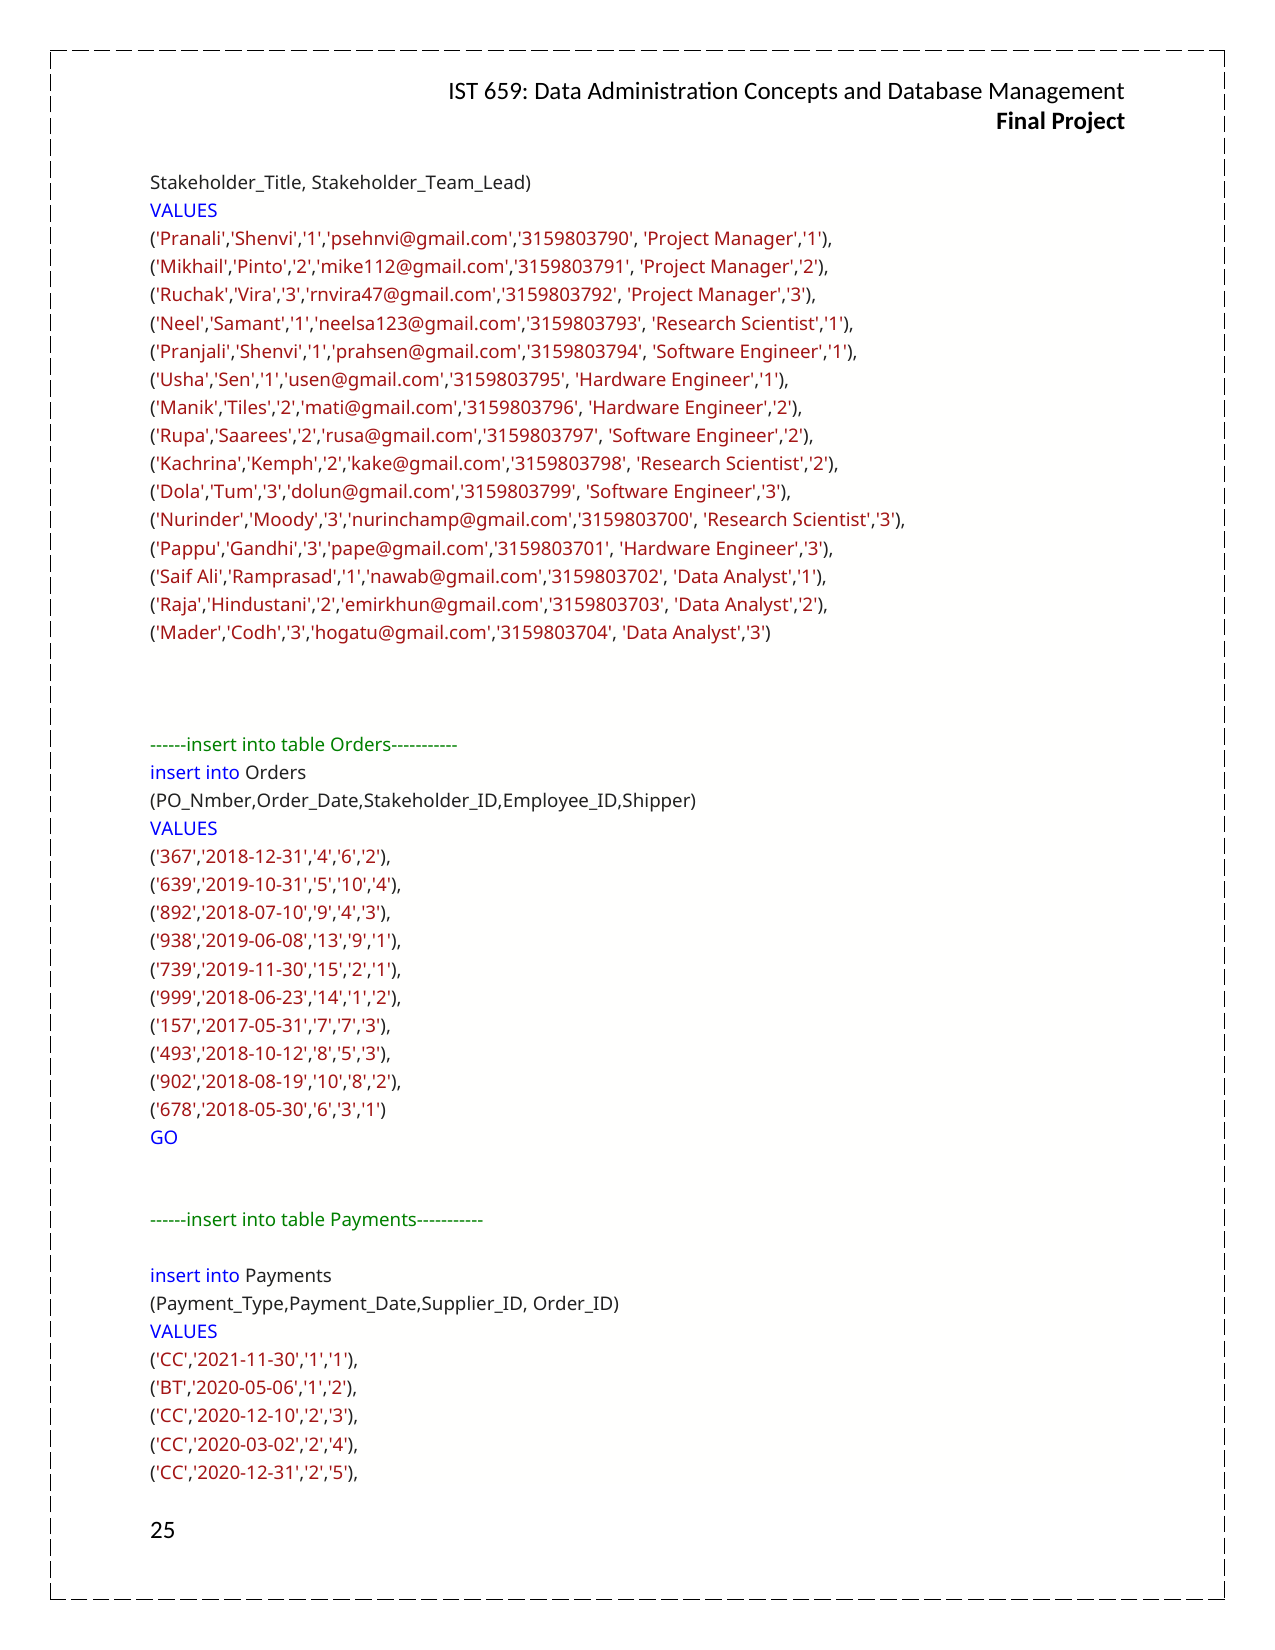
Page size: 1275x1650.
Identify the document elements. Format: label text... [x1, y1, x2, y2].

text insert into Payments [150, 1259, 1125, 1288]
text ('493','2018-10-12','8','5','3'), [150, 1038, 1125, 1066]
text ('Pranjali','Shenvi','1','prahsen@gmail.com','3159803794', 'Software Engineer','1'), [150, 335, 1125, 363]
text ('938','2019-06-08','13','9','1'), [150, 925, 1125, 953]
text (Payment_Type,Payment_Date,Supplier_ID, Order_ID) [150, 1288, 1125, 1316]
text GO [150, 1122, 1125, 1150]
text (PO_Nmber,Order_Date,Stakeholder_ID,Employee_ID,Shipper) [150, 784, 1125, 813]
text ('Pappu','Gandhi','3','pape@gmail.com','3159803701', 'Hardware Engineer','3'), [150, 532, 1125, 560]
text ('Raja','Hindustani','2','emirkhun@gmail.com','3159803703', 'Data Analyst','2'), [150, 588, 1125, 617]
text ('CC','2020-12-10','2','3'), [150, 1400, 1125, 1428]
text ('Neel','Samant','1','neelsa123@gmail.com','3159803793', 'Research Scientist','1'), [150, 307, 1125, 335]
text ('Nurinder','Moody','3','nurinchamp@gmail.com','3159803700', 'Research Scientist','3'), [150, 504, 1125, 532]
text ('Saif Ali','Ramprasad','1','nawab@gmail.com','3159803702', 'Data Analyst','1'), [150, 560, 1125, 588]
text ------insert into table Payments----------- [150, 1203, 1125, 1231]
text ('CC','2020-03-02','2','4'), [150, 1428, 1125, 1456]
text insert into Orders [150, 756, 1125, 784]
text ('999','2018-06-23','14','1','2'), [150, 981, 1125, 1009]
text ('BT','2020-05-06','1','2'), [150, 1372, 1125, 1400]
text ('CC','2020-12-31','2','5'), [150, 1456, 1125, 1484]
text ('892','2018-07-10','9','4','3'), [150, 897, 1125, 925]
text ('Rupa','Saarees','2','rusa@gmail.com','3159803797', 'Software Engineer','2'), [150, 420, 1125, 448]
text ('Ruchak','Vira','3','rnvira47@gmail.com','3159803792', 'Project Manager','3'), [150, 279, 1125, 307]
text ('Pranali','Shenvi','1','psehnvi@gmail.com','3159803790', 'Project Manager','1'), [150, 223, 1125, 251]
text ('Mader','Codh','3','hogatu@gmail.com','3159803704', 'Data Analyst','3') [150, 617, 1125, 645]
text ('902','2018-08-19','10','8','2'), [150, 1066, 1125, 1094]
text ('Usha','Sen','1','usen@gmail.com','3159803795', 'Hardware Engineer','1'), [150, 363, 1125, 392]
text Stakeholder_Title, Stakeholder_Team_Lead) [150, 167, 1125, 195]
text ('Kachrina','Kemph','2','kake@gmail.com','3159803798', 'Research Scientist','2'), [150, 448, 1125, 476]
text ('CC','2021-11-30','1','1'), [150, 1344, 1125, 1372]
text ('157','2017-05-31','7','7','3'), [150, 1009, 1125, 1038]
text VALUES [150, 813, 1125, 841]
text ('367','2018-12-31','4','6','2'), [150, 841, 1125, 869]
text VALUES [150, 195, 1125, 223]
text ('Dola','Tum','3','dolun@gmail.com','3159803799', 'Software Engineer','3'), [150, 476, 1125, 504]
text ('639','2019-10-31','5','10','4'), [150, 869, 1125, 897]
text ('678','2018-05-30','6','3','1') [150, 1094, 1125, 1122]
text ('739','2019-11-30','15','2','1'), [150, 953, 1125, 981]
text VALUES [150, 1316, 1125, 1344]
text ('Mikhail','Pinto','2','mike112@gmail.com','3159803791', 'Project Manager','2'), [150, 251, 1125, 279]
text ------insert into table Orders----------- [150, 728, 1125, 756]
text ('Manik','Tiles','2','mati@gmail.com','3159803796', 'Hardware Engineer','2'), [150, 392, 1125, 420]
